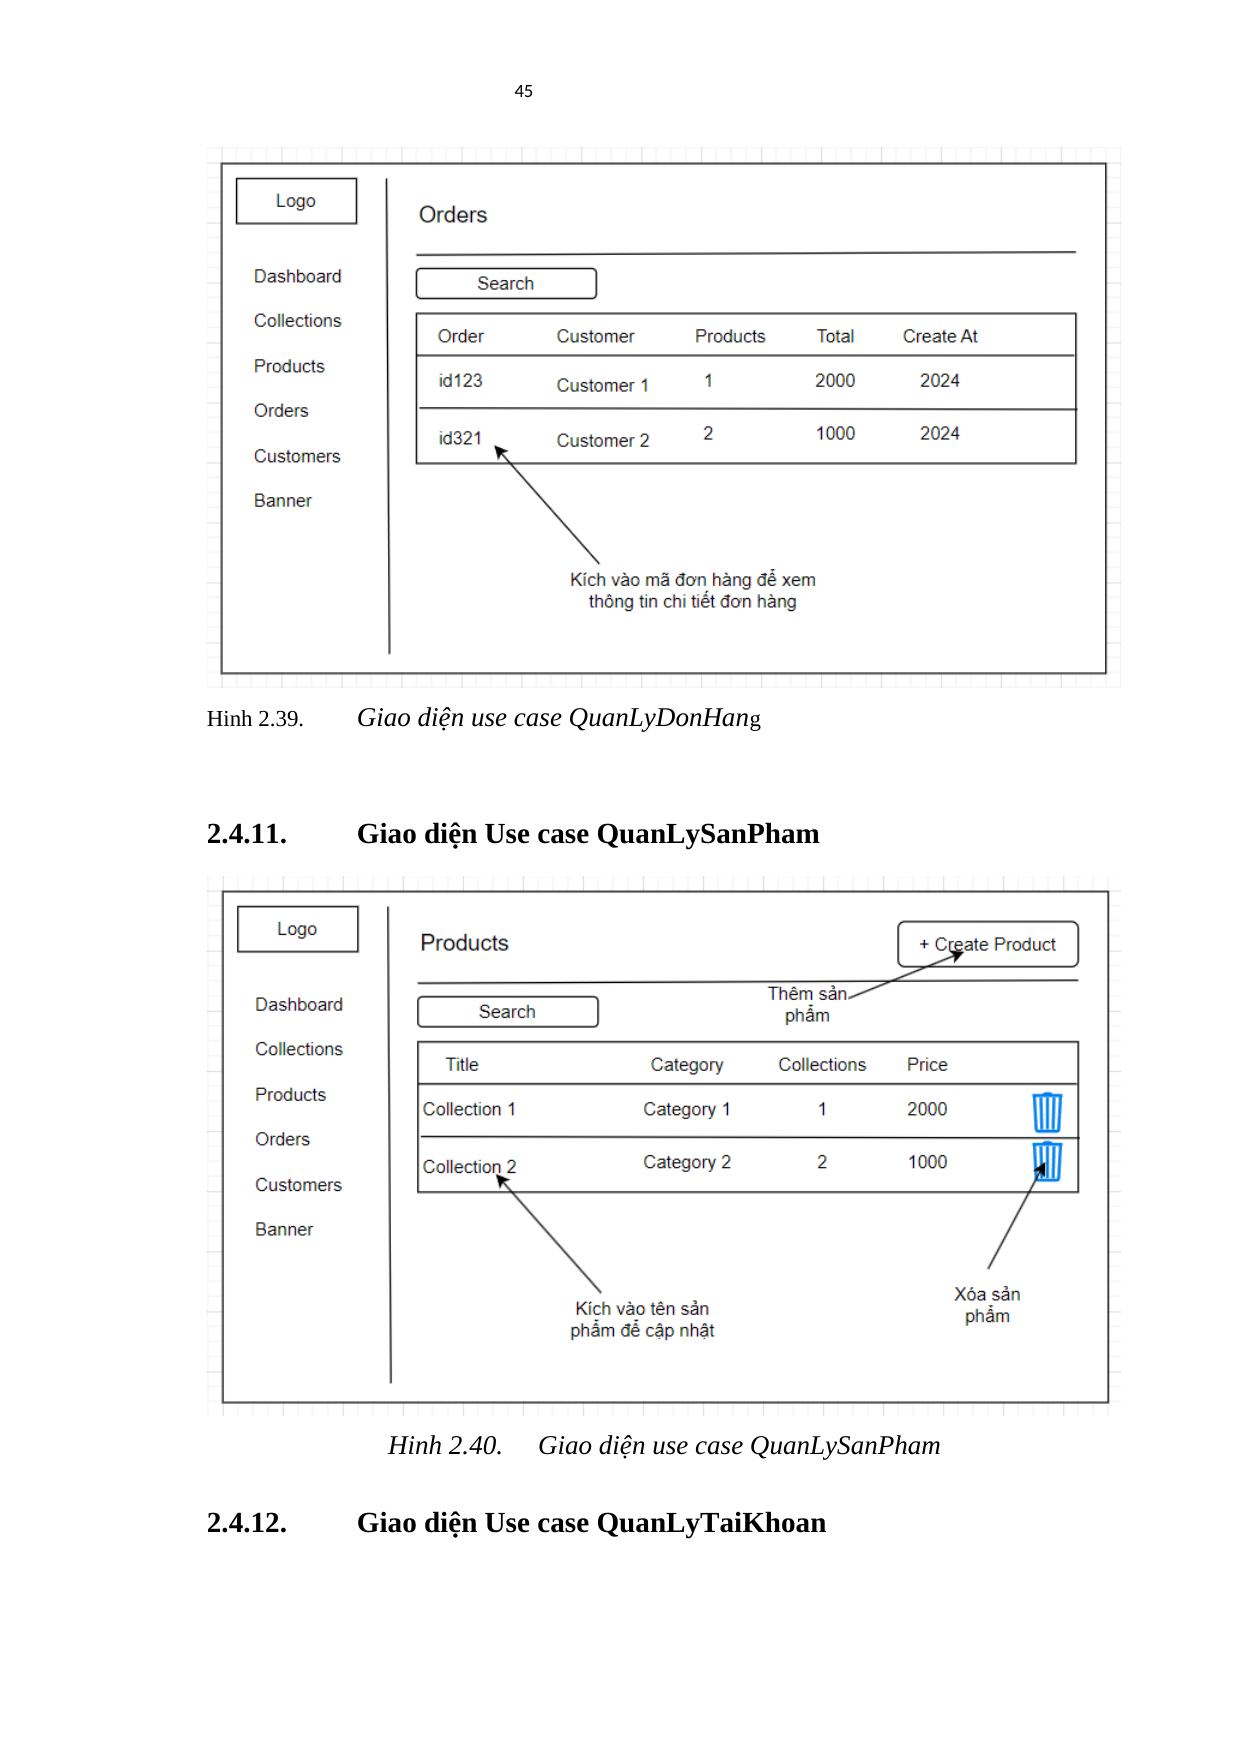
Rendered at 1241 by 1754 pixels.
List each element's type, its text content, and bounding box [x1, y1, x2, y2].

list Giao diện use case QuanLyDonHang [207, 701, 1122, 732]
picture [206, 147, 1122, 688]
subtitle Giao diện Use case QuanLySanPham [207, 817, 1122, 850]
picture [206, 876, 1122, 1416]
list Giao diện use case QuanLySanPham [207, 1429, 1122, 1460]
subtitle Giao diện Use case QuanLyTaiKhoan [207, 1505, 1122, 1539]
